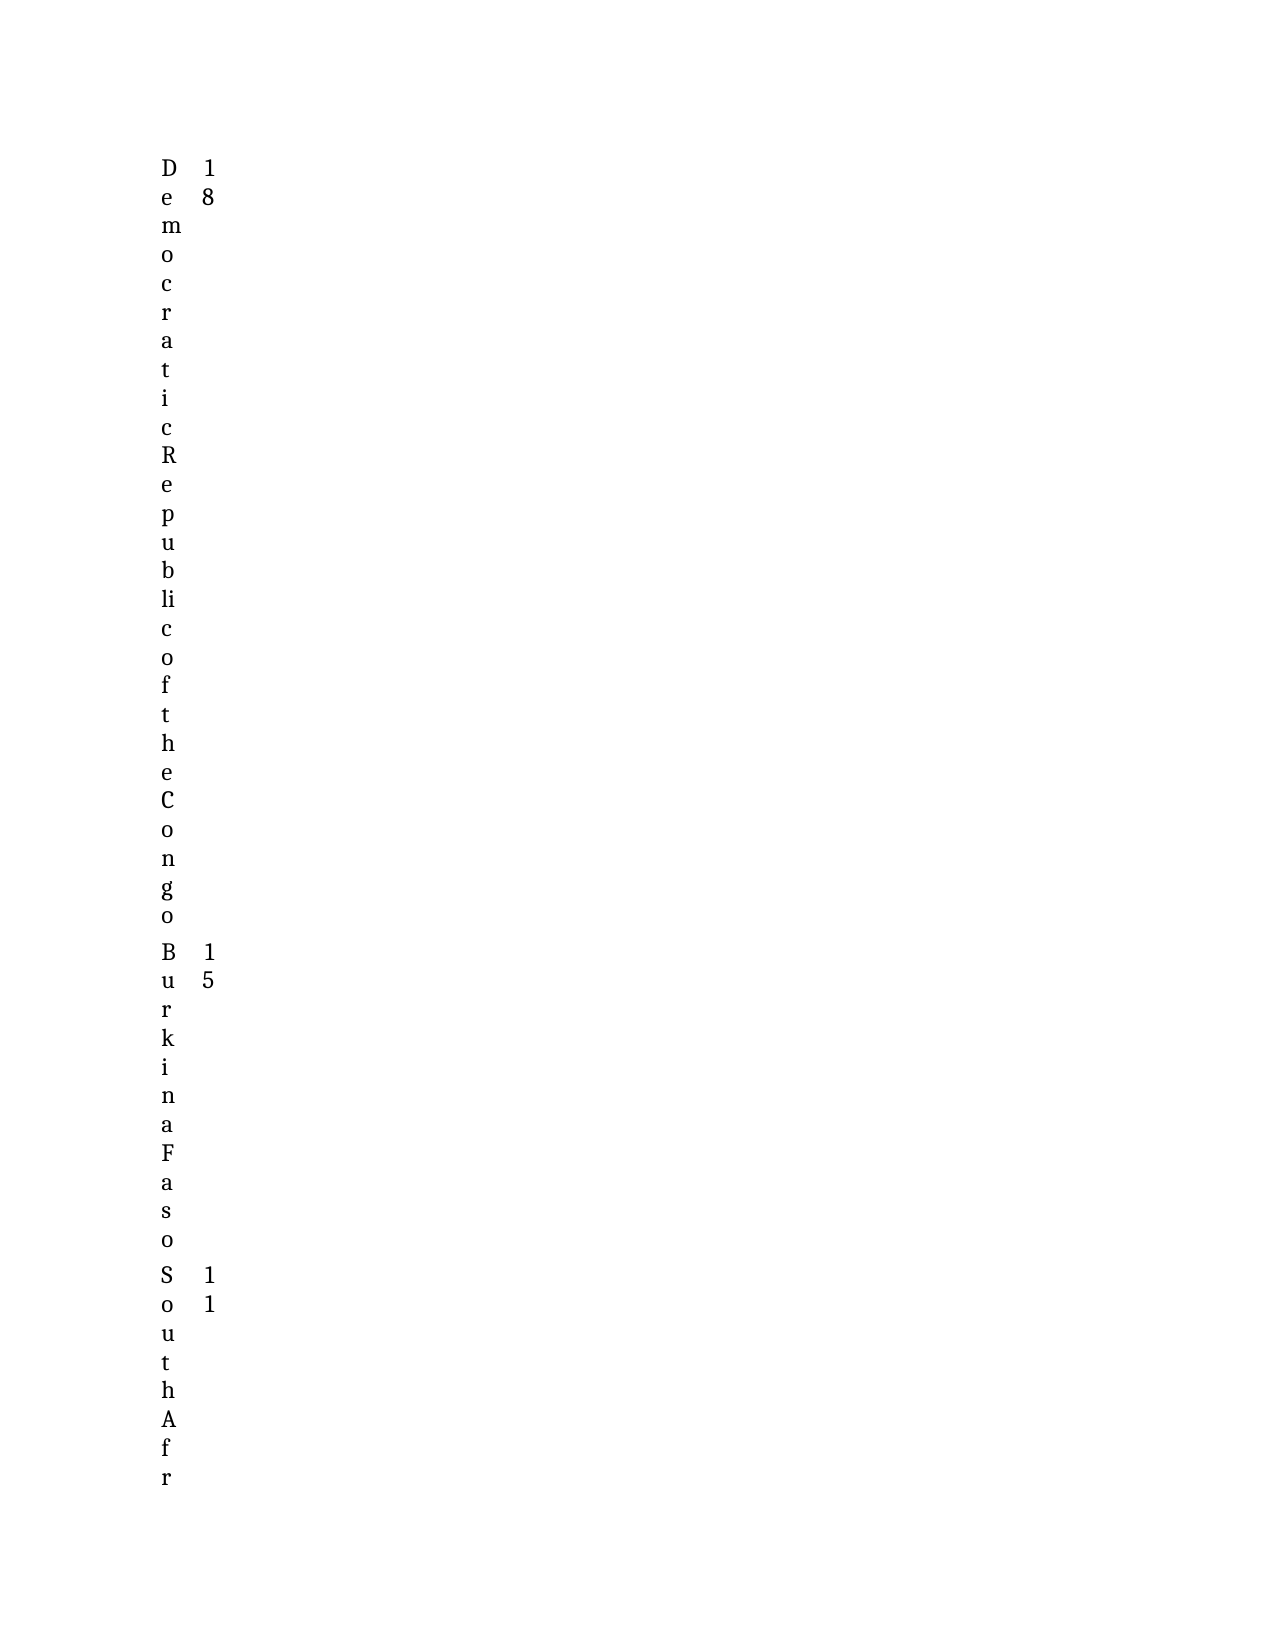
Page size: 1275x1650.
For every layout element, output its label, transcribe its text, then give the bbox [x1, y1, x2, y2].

table_cell Democratic Republic of the Congo [150, 150, 187, 934]
table_cell 15 [188, 934, 225, 1257]
table_cell 18 [188, 150, 225, 934]
table_cell 11 [188, 1258, 225, 1491]
table_cell Burkina Faso [150, 934, 187, 1257]
table_cell South Africa [150, 1258, 187, 1491]
